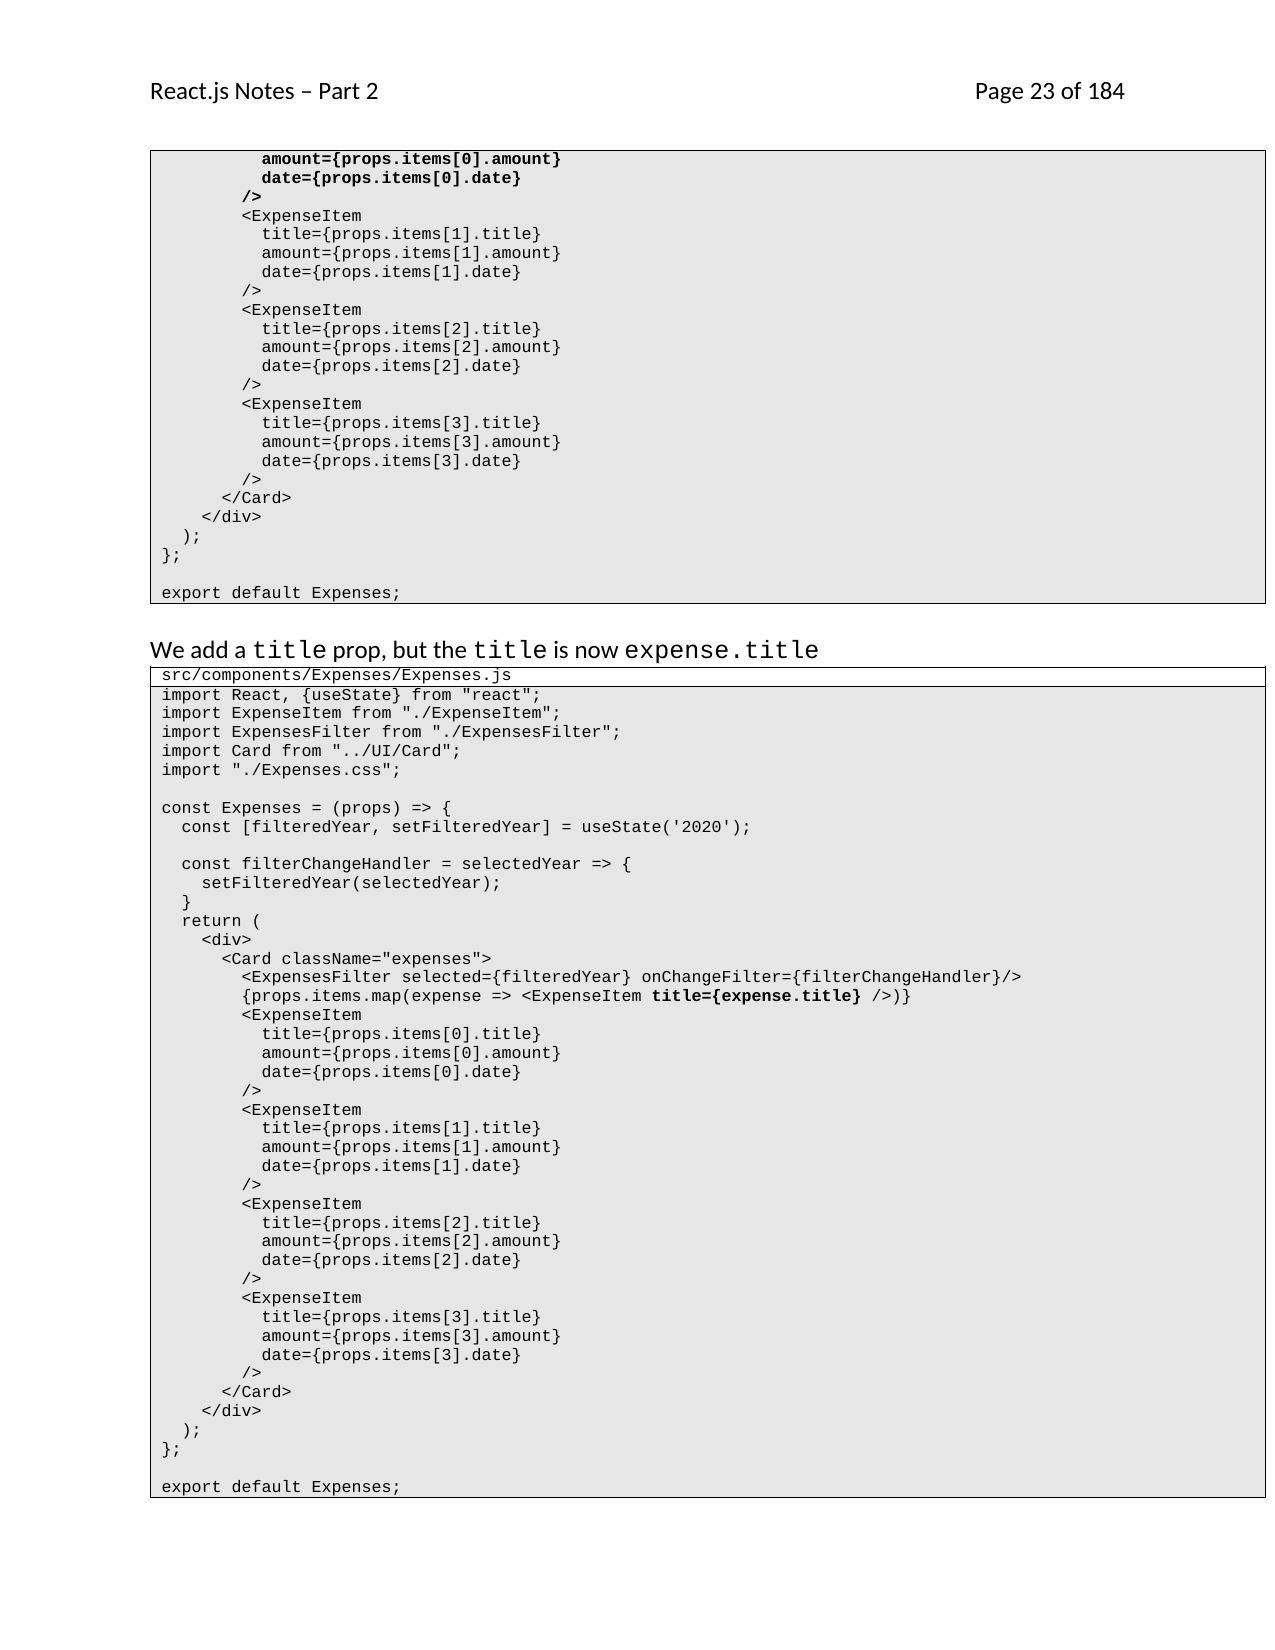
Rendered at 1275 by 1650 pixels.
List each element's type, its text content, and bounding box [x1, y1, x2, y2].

text We add a title prop, but the title is now expense.title [150, 634, 1125, 666]
table_header src/components/Expenses/Expenses.js [151, 668, 1265, 686]
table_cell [151, 151, 1265, 603]
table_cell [151, 687, 1265, 1497]
